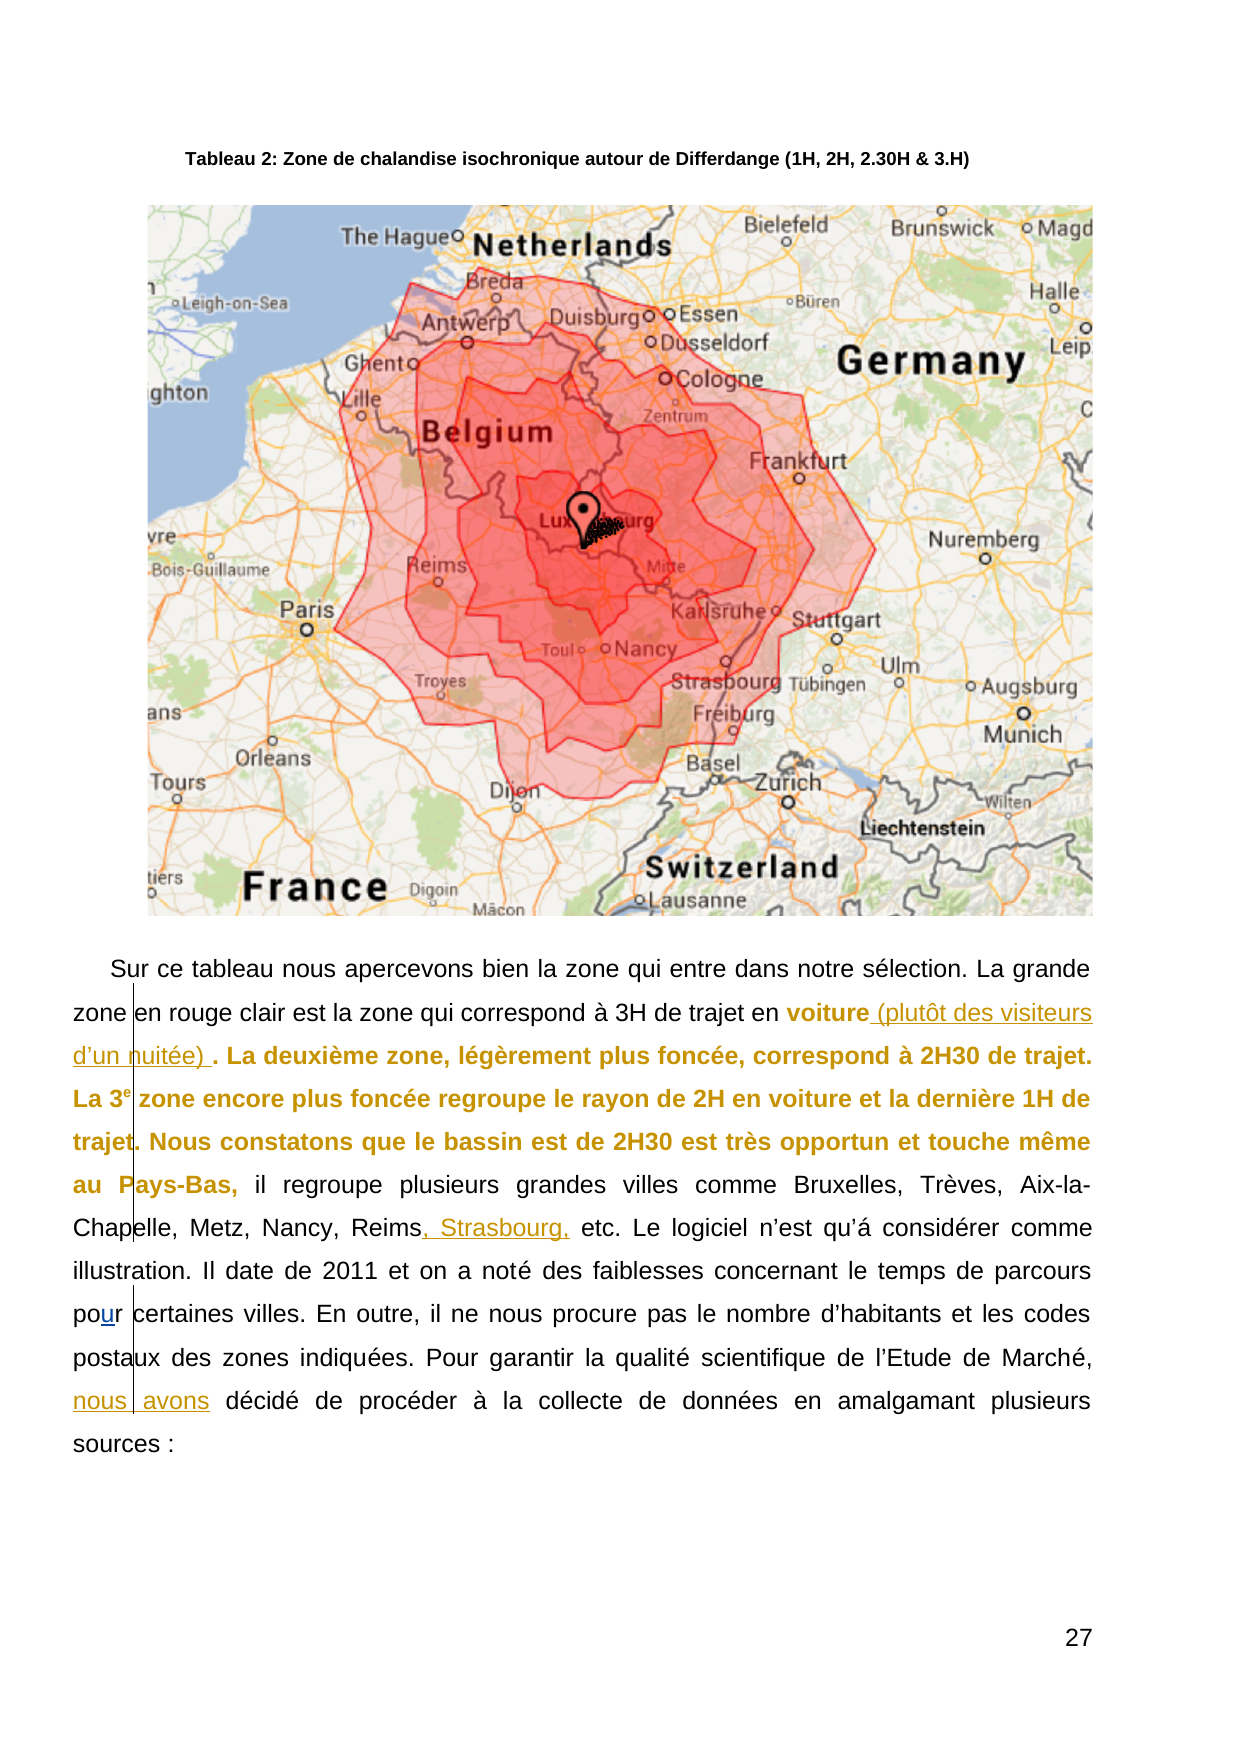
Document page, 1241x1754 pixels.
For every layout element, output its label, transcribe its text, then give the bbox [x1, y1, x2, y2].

picture [147, 205, 1093, 916]
text Sur ce tableau nous apercevons bien la zone qui entre dans notre sélection. La grande zone en rouge clair est la zone qui correspond à 3H de trajet en voiture. La deuxième zone, légèrement plus foncée, correspond à 2H30 de trajet. La 3e zone encore plus foncée regroupe le rayon de 2H en voiture et la dernière 1H de trajet. Nous constatons que le bassin est de 2H30 est très opportun et touche même au Pays-Bas, il regroupe plusieurs grandes villes comme Bruxelles, Trèves, Aix-la-Chapelle, Metz, Nancy, Reims etc. Le logiciel n’est qu’á considérer comme illustration. Il date de 2011 et on a noté des faiblesses concernant le temps de parcours por certaines villes. En outre, il ne nous procure pas le nombre d’habitants et les codes postaux des zones indiquées. Pour garantir la qualité scientifique de l’Etude de Marché, décidé de procéder à la collecte de données en amalgamant plusieurs sources : [73, 954, 1093, 1458]
